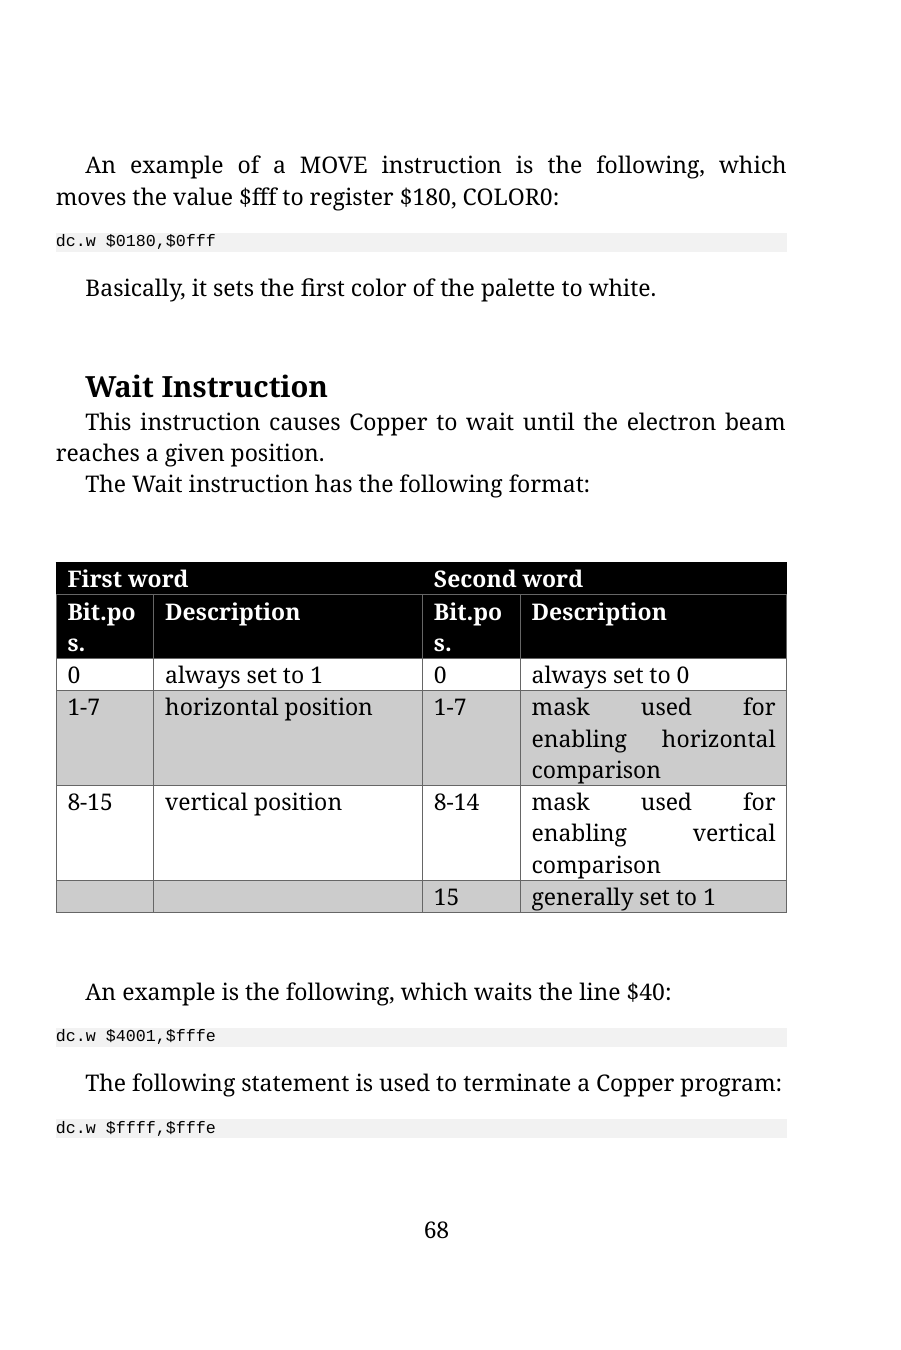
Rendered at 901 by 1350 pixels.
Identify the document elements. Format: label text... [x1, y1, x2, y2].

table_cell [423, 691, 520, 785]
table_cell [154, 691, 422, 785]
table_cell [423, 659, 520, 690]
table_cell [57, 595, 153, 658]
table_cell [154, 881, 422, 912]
text dc.w $0180,$0fff [56, 233, 787, 252]
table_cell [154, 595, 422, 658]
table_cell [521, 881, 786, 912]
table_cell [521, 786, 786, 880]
text An example of a MOVE instruction is the following, which moves the value $fff to register $180, COLOR0: [56, 149, 787, 212]
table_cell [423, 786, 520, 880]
text Basically, it sets the first color of the palette to white. [56, 272, 787, 304]
subtitle Wait Instruction [56, 366, 787, 406]
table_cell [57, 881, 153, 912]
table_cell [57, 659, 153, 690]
text An example is the following, which waits the line $40: [56, 976, 787, 1007]
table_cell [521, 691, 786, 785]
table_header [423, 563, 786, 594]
text dc.w $ffff,$fffe [56, 1119, 787, 1138]
text The following statement is used to terminate a Copper program: [56, 1067, 787, 1099]
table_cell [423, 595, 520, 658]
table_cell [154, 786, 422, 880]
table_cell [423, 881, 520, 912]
text The Wait instruction has the following format: [56, 468, 787, 499]
text dc.w $4001,$fffe [56, 1028, 787, 1047]
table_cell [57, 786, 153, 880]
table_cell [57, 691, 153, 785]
text This instruction causes Copper to wait until the electron beam reaches a given position. [56, 406, 787, 468]
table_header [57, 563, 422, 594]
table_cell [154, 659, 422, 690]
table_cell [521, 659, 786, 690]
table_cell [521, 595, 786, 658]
